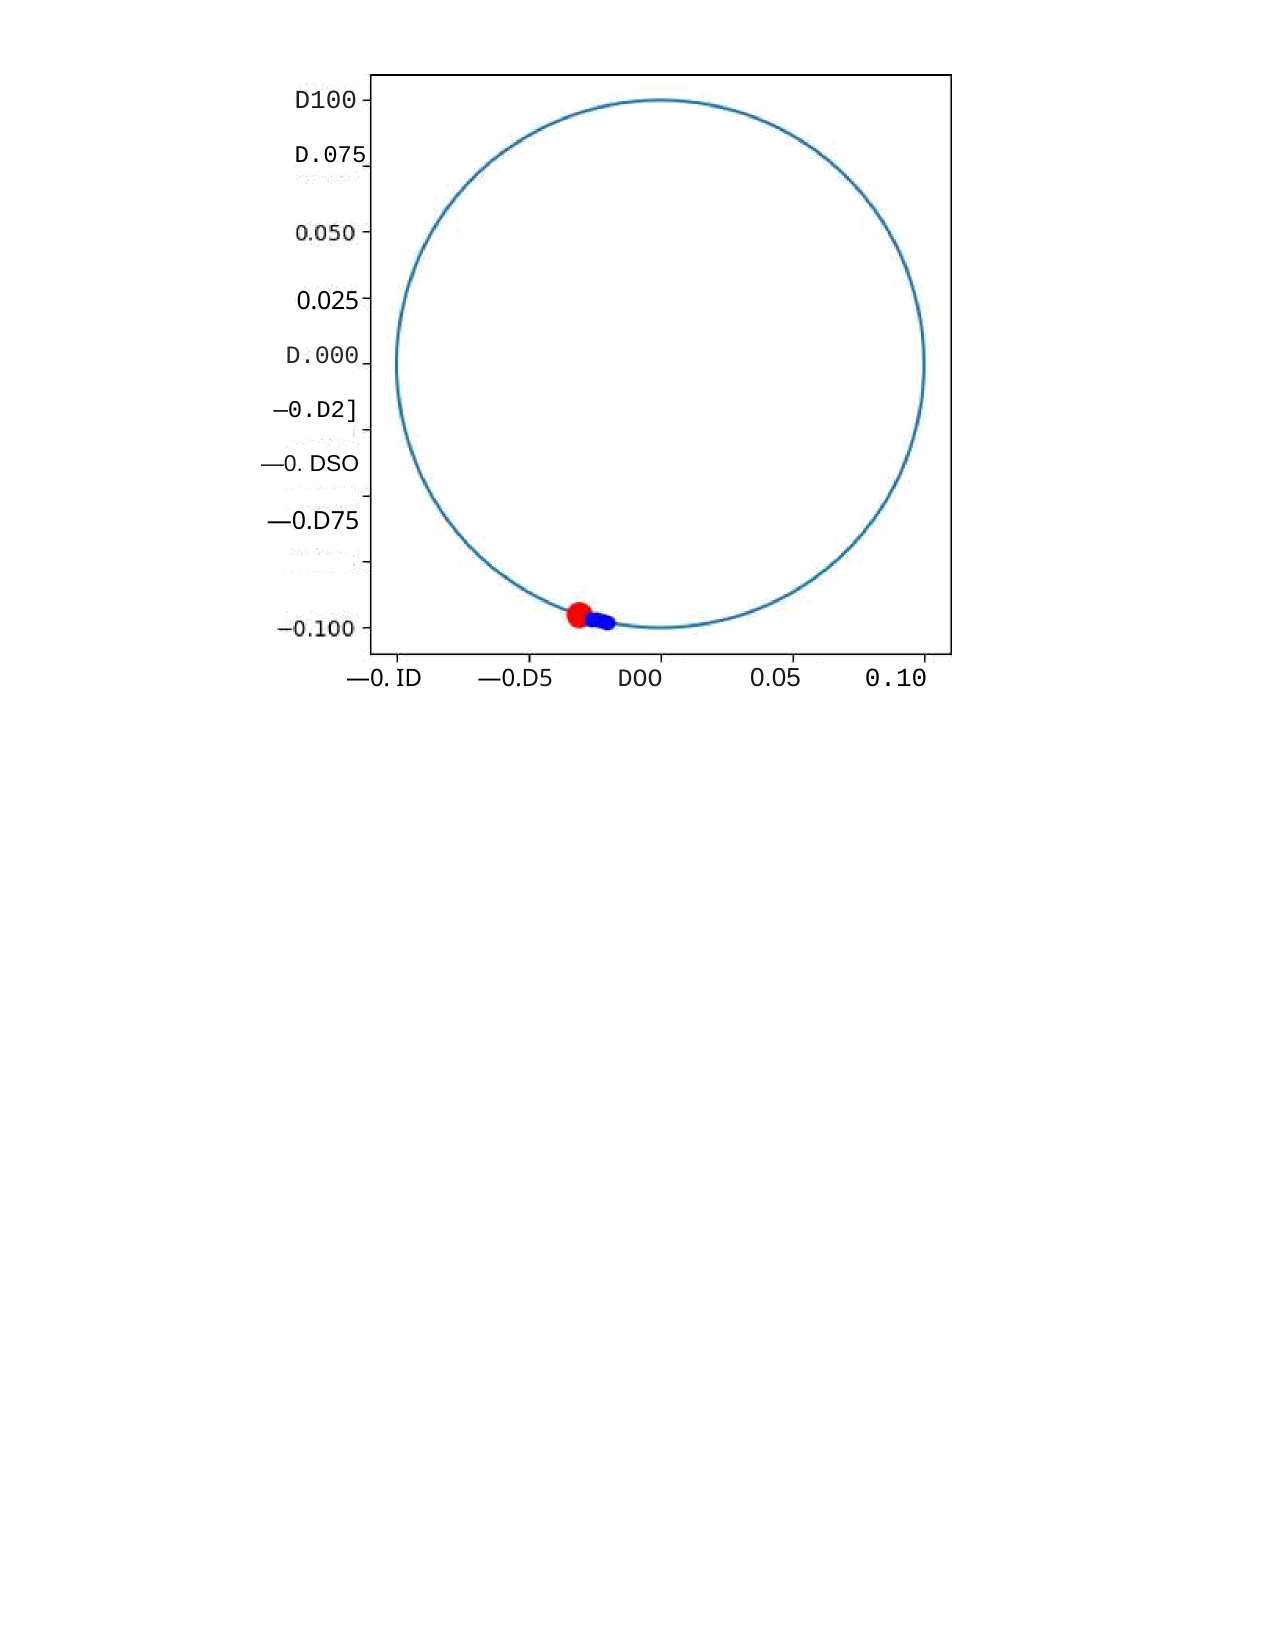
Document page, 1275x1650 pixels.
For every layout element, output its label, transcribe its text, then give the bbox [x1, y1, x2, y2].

picture [286, 457, 293, 470]
text —0. ID —0.D5 DOO 0.05 0.10 [346, 663, 1206, 693]
picture [277, 74, 952, 663]
